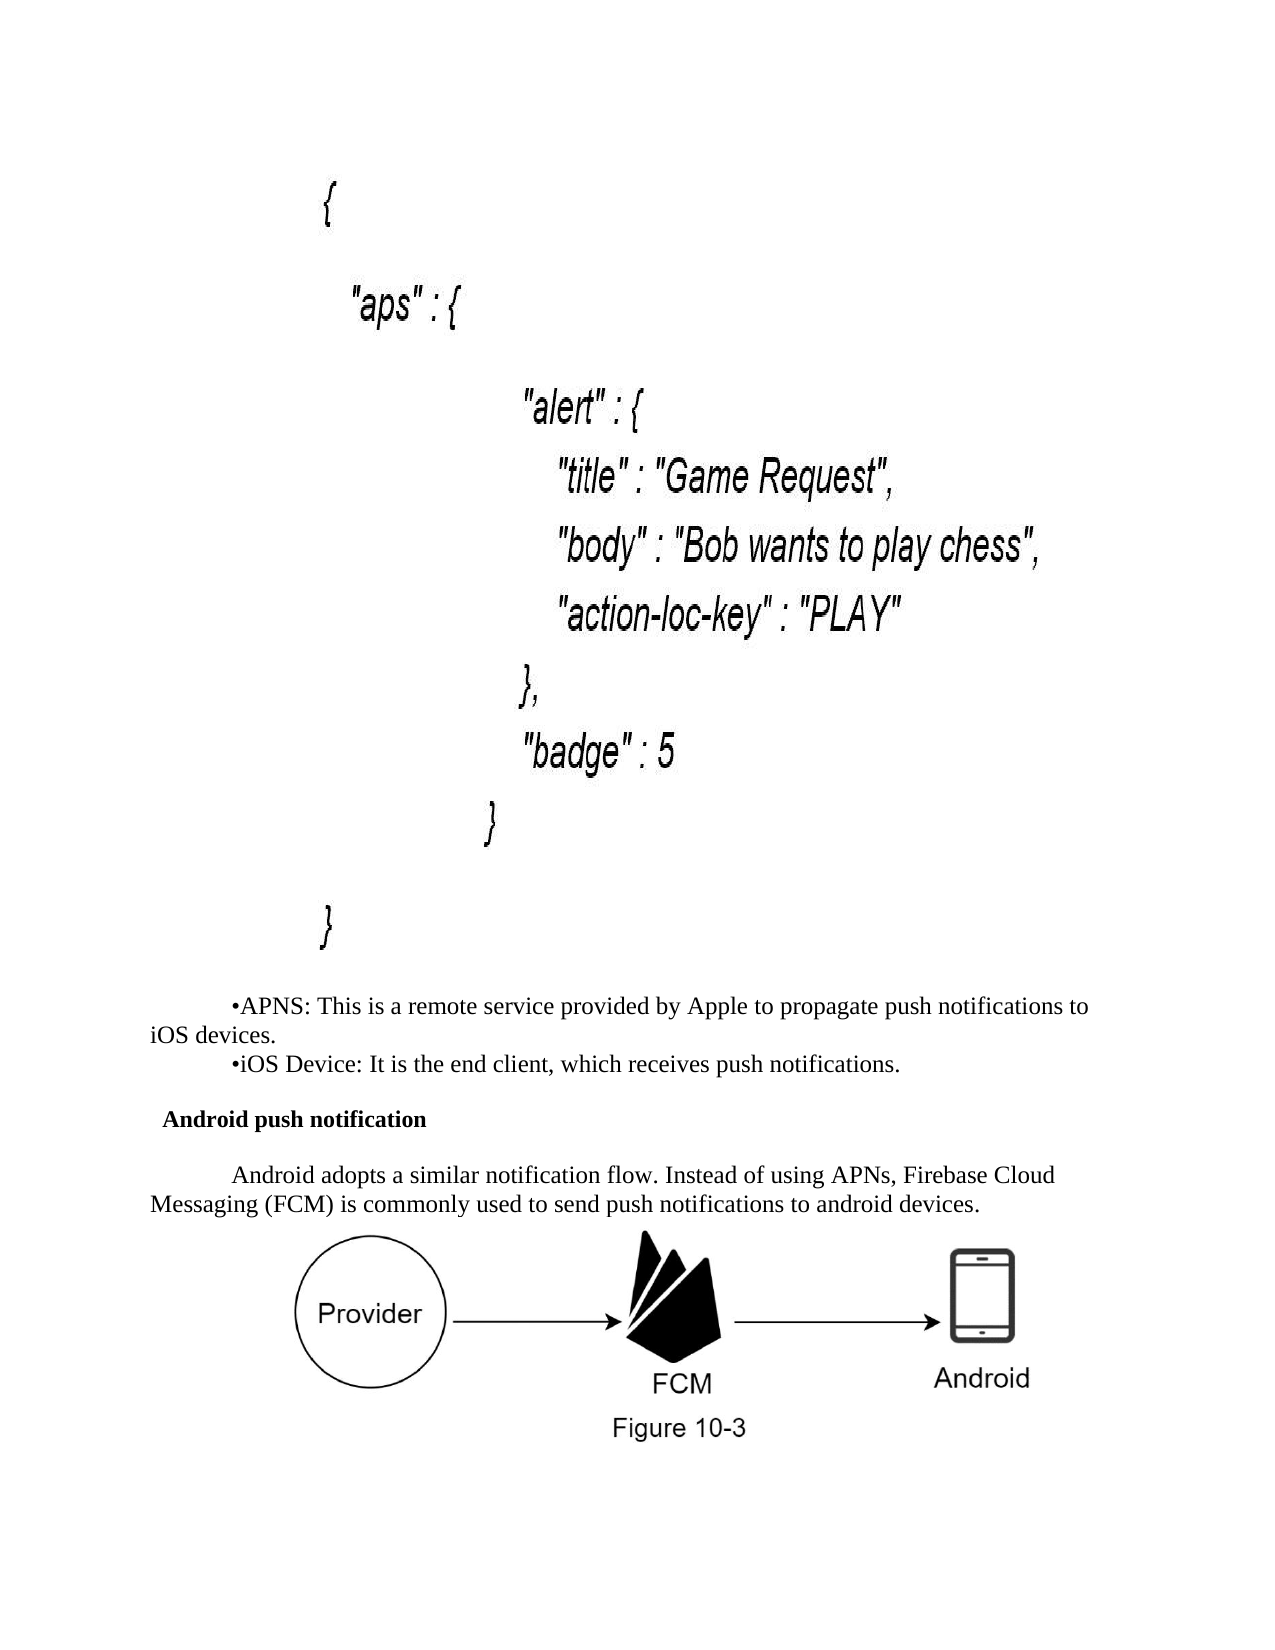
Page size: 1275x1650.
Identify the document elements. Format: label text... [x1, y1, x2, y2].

text •APNS: This is a remote service provided by Apple to propagate push notifications to iOS devices. [150, 991, 1125, 1049]
subtitle Android push notification [150, 1105, 1125, 1133]
picture [310, 150, 1047, 963]
text Android adopts a similar notification flow. Instead of using APNs, Firebase Cloud Messaging (FCM) is commonly used to send push notifications to android devices. [150, 1160, 1125, 1218]
picture [283, 1217, 1073, 1446]
text •iOS Device: It is the end client, which receives push notifications. [150, 1049, 1125, 1077]
